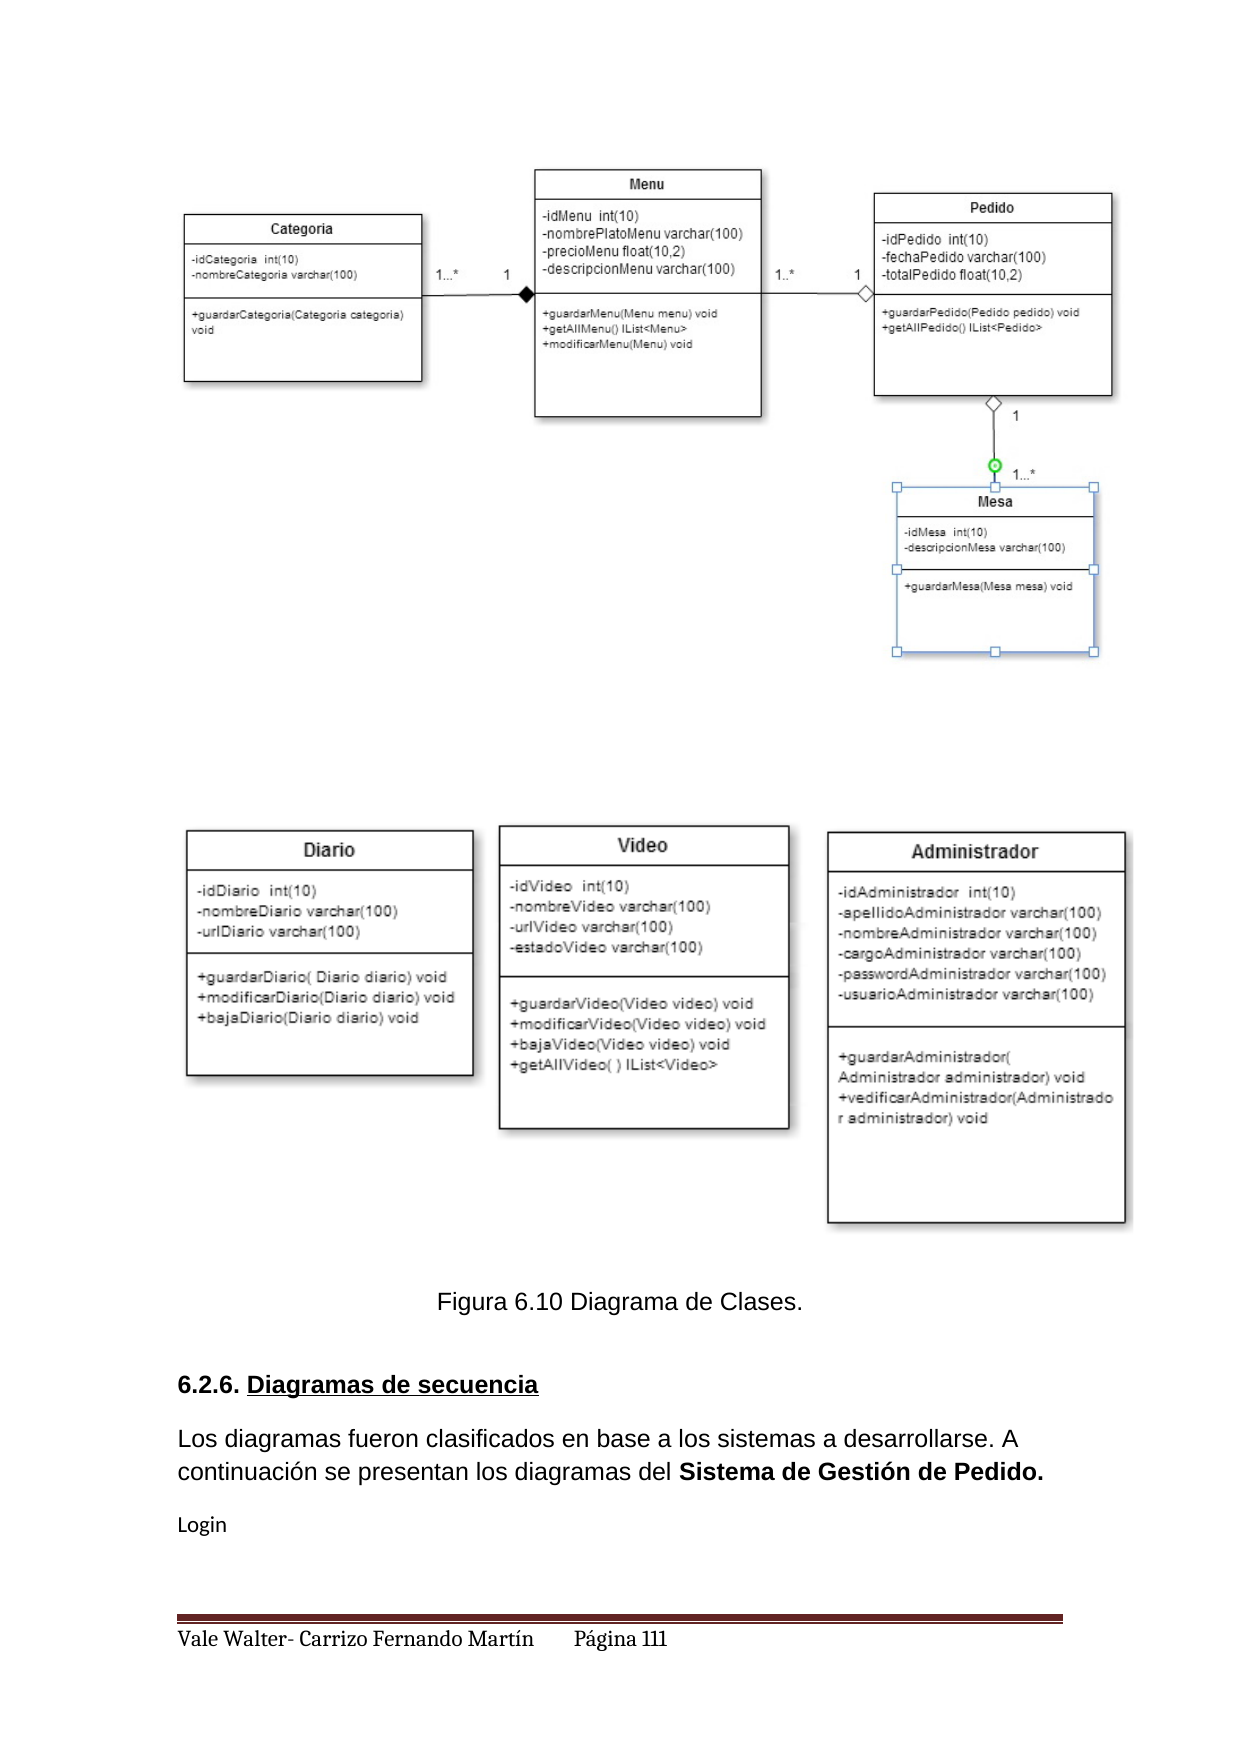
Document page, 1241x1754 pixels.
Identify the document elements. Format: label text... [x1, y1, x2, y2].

text Figura 6.10 Diagrama de Clases. [177, 1287, 1063, 1316]
picture [177, 799, 1134, 1263]
text Los diagramas fueron clasificados en base a los sistemas a desarrollarse. A continuación se presentan los diagramas del Sistema de Gestión de Pedido. [177, 1424, 1063, 1486]
text 6.2.6. Diagramas de secuencia [177, 1370, 1063, 1399]
text Login [177, 1511, 1063, 1539]
picture [177, 147, 1134, 669]
